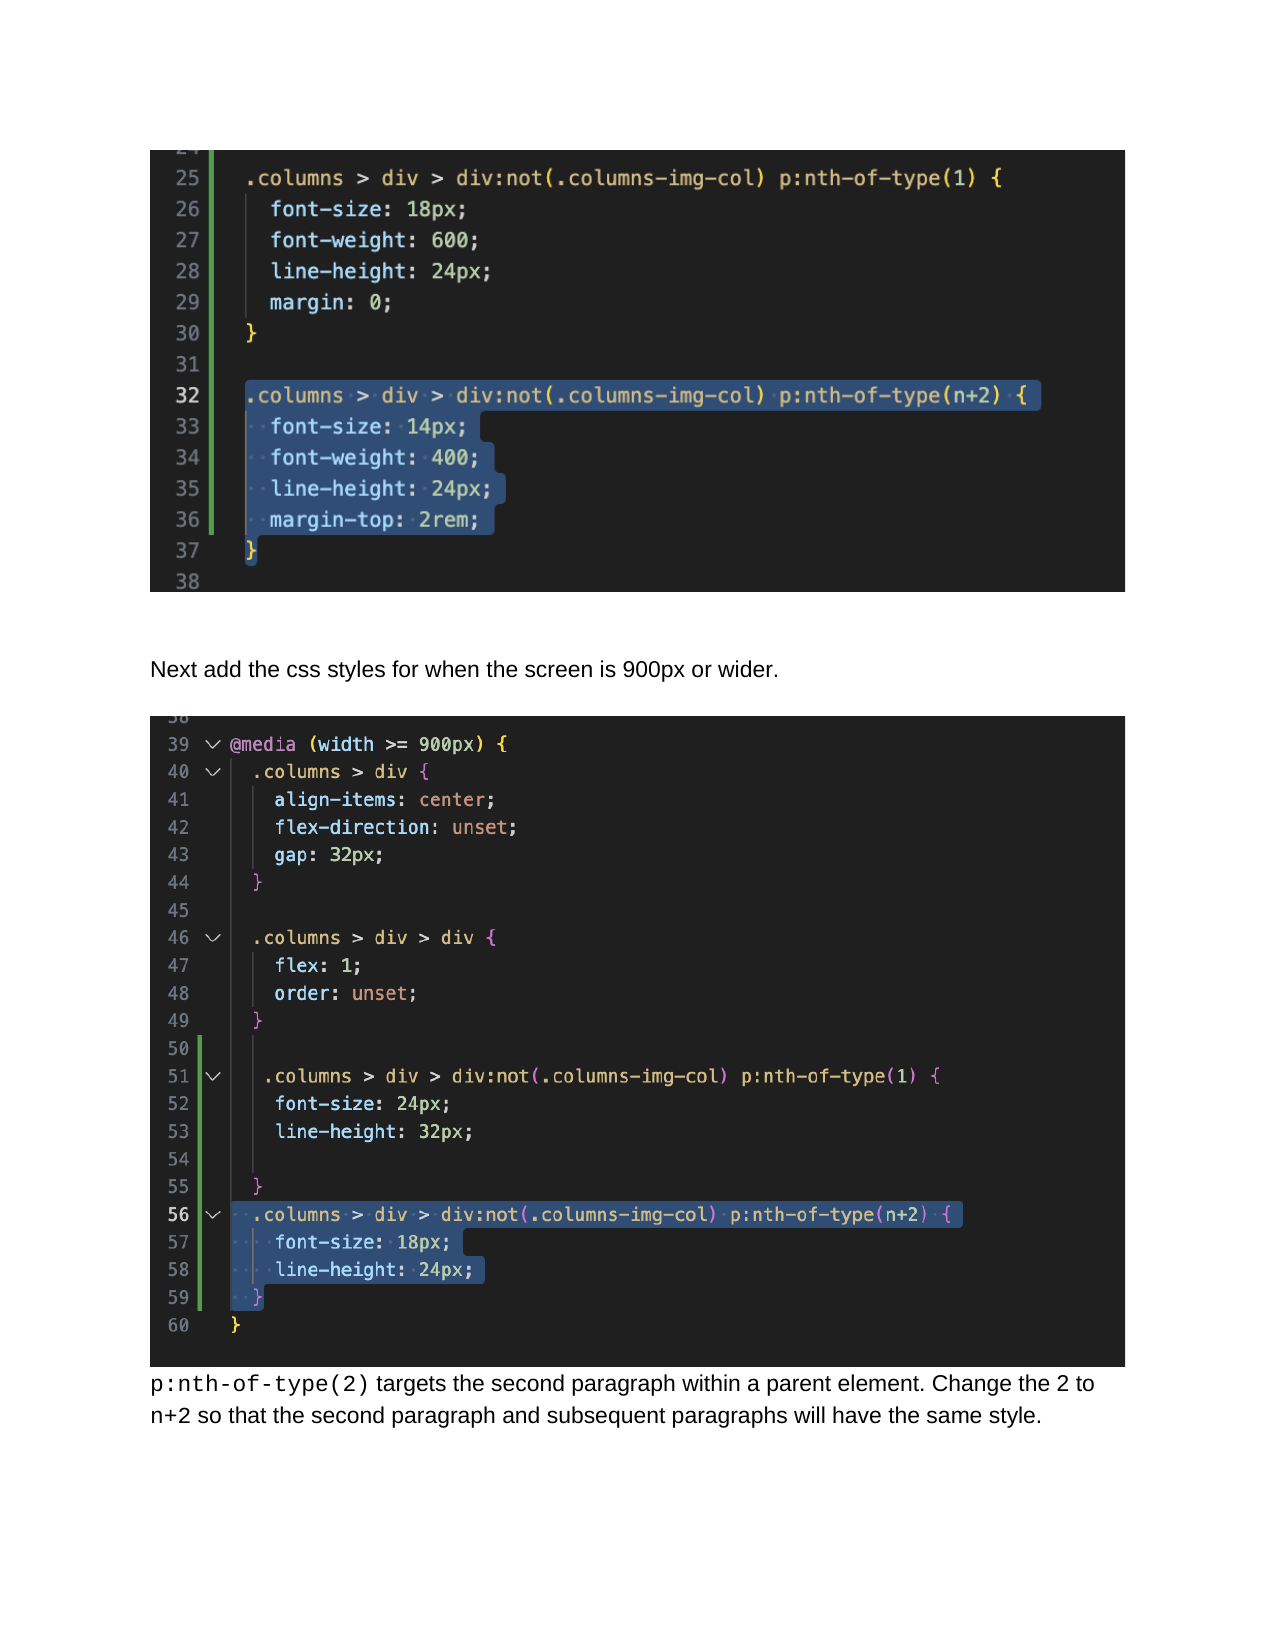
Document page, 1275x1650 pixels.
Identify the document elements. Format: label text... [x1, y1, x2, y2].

picture [150, 716, 1125, 1367]
text p:nth-of-type(2) targets the second paragraph within a parent element. Change the 2 to n+2 so that the second paragraph and subsequent paragraphs will have the same style. [150, 1370, 1125, 1431]
picture [150, 150, 1125, 592]
text Next add the css styles for when the screen is 900px or wider. [150, 656, 1125, 682]
